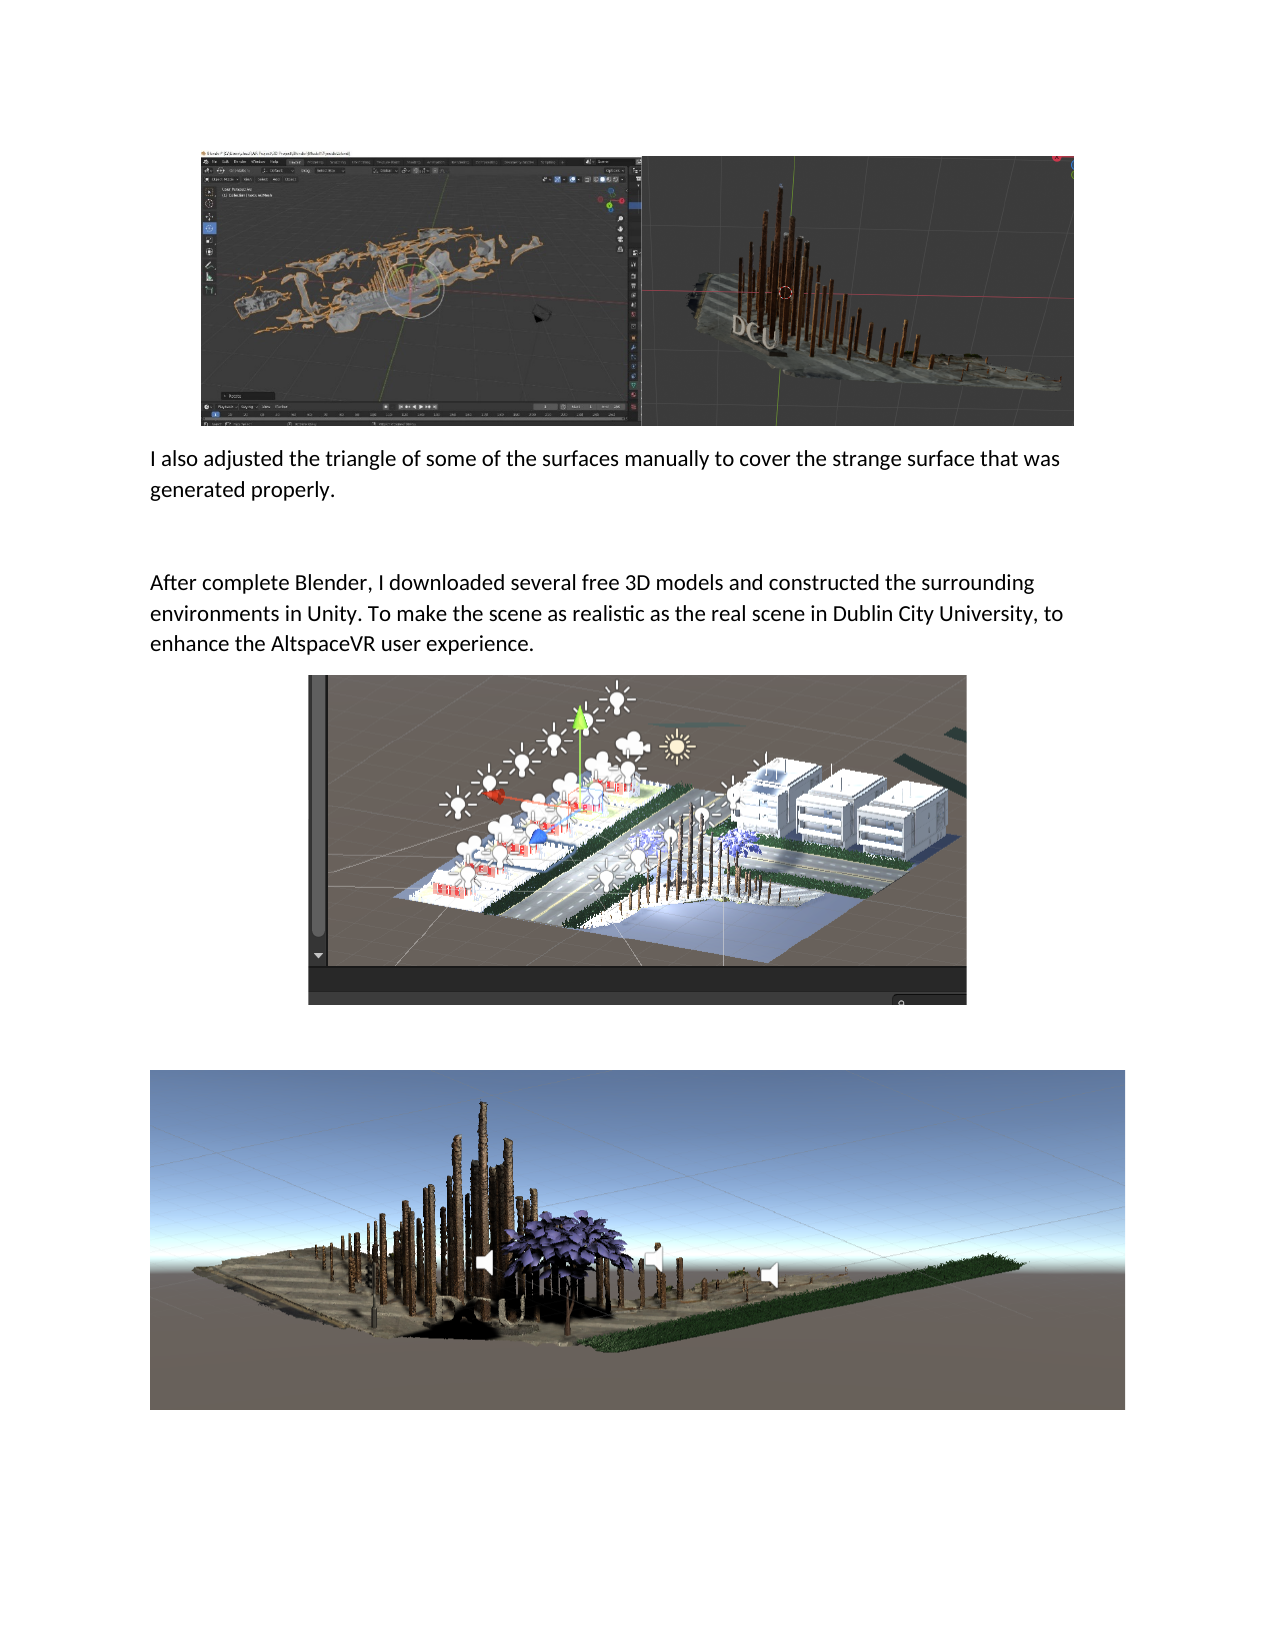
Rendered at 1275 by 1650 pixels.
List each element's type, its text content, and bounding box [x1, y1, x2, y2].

text After complete Blender, I downloaded several free 3D models and constructed the surrounding environments in Unity. To make the scene as realistic as the real scene in Dublin City University, to enhance the AltspaceVR user experience. [150, 568, 1125, 657]
picture [308, 675, 967, 1005]
picture [150, 1070, 1125, 1410]
picture [201, 150, 1074, 426]
text I also adjusted the triangle of some of the surfaces manually to cover the strange surface that was generated properly. [150, 444, 1125, 503]
